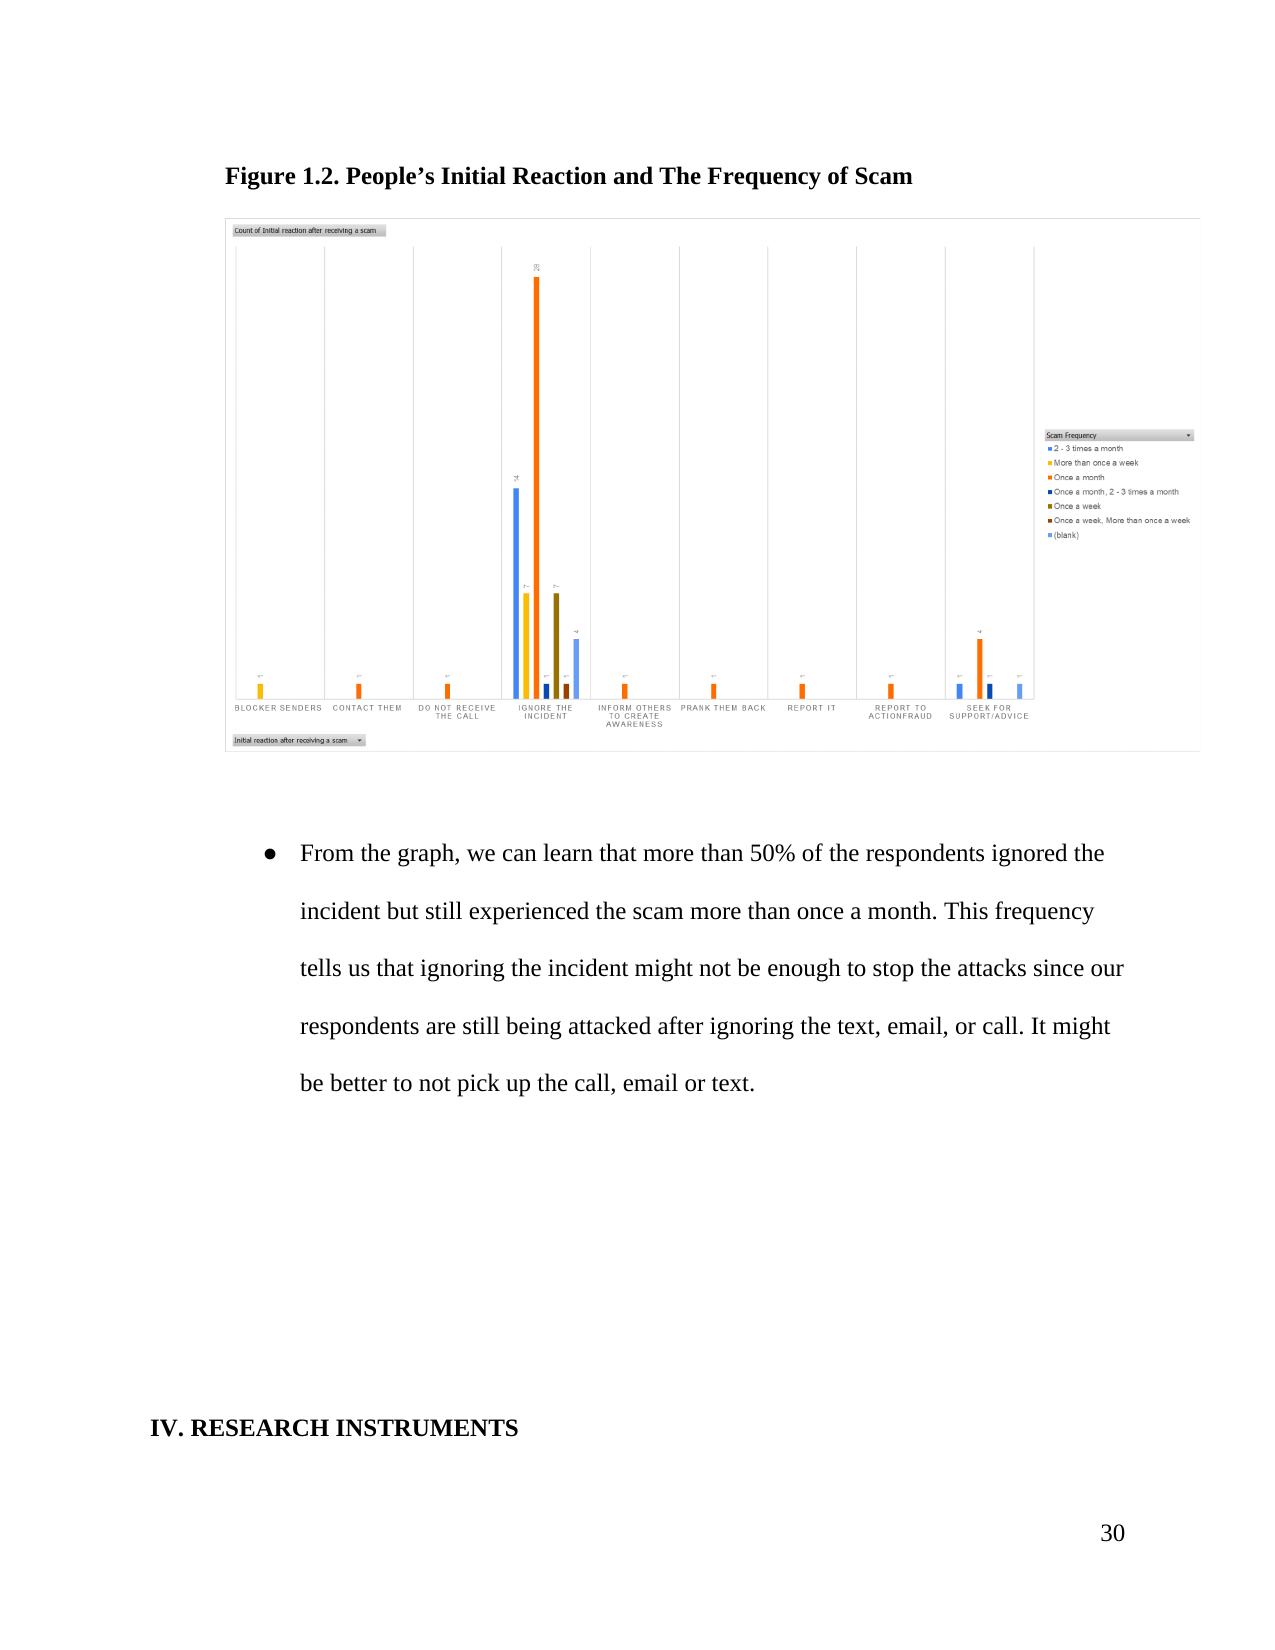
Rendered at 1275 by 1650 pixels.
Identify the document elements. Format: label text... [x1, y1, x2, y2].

picture [225, 218, 1200, 752]
text IV. RESEARCH INSTRUMENTS [150, 1413, 1125, 1442]
list From the graph, we can learn that more than 50% of the respondents ignored the incident but still experienced the scam more than once a month. This frequency tells us that ignoring the incident might not be enough to stop the attacks since our respondents are still being attacked after ignoring the text, email, or call. It might be better to not pick up the call, email or text. [262, 838, 1125, 1097]
text Figure 1.2. People’s Initial Reaction and The Frequency of Scam [225, 161, 1125, 190]
